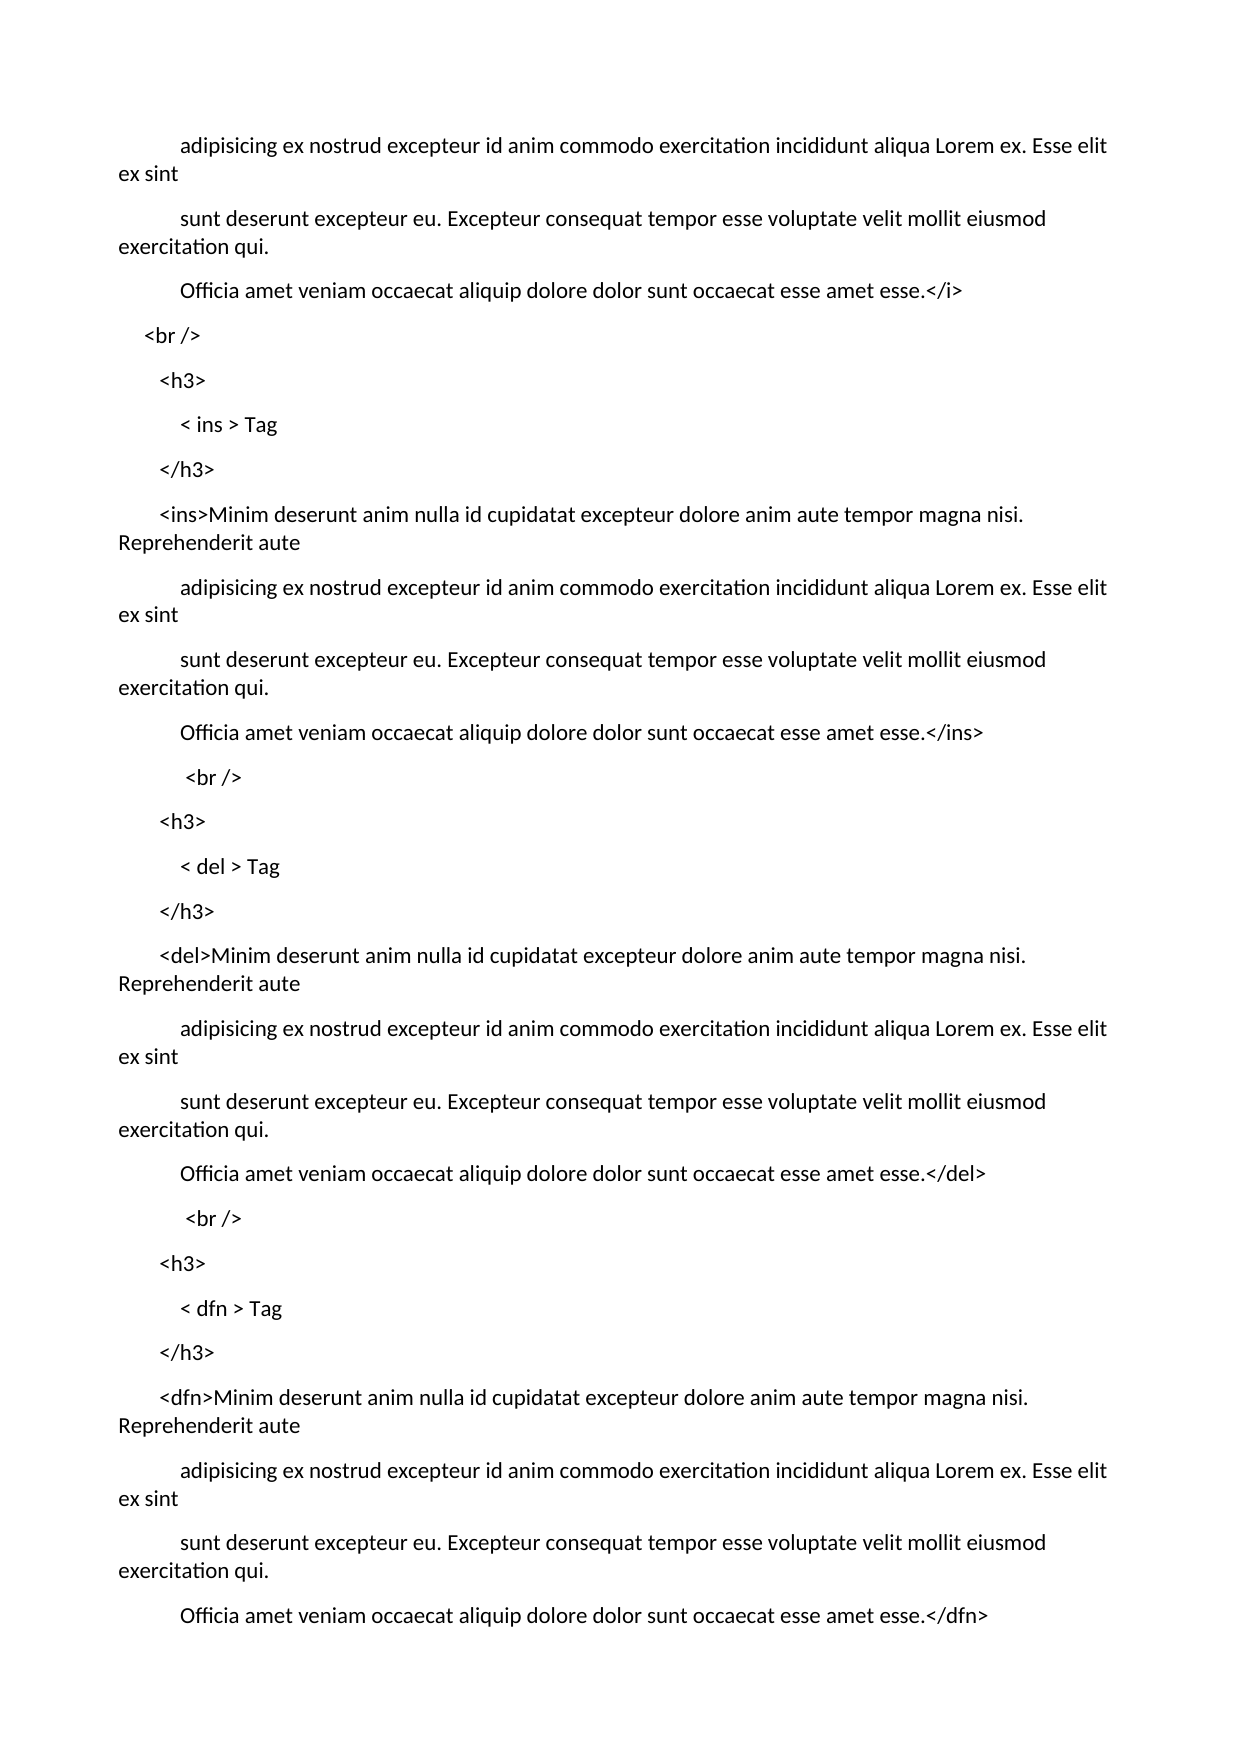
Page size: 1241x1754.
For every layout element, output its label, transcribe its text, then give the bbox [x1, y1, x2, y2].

text <h3> [118, 366, 1122, 394]
text <del>Minim deserunt anim nulla id cupidatat excepteur dolore anim aute tempor magna nisi. Reprehenderit aute [118, 941, 1122, 997]
text Officia amet veniam occaecat aliquip dolore dolor sunt occaecat esse amet esse.</dfn> [118, 1601, 1122, 1629]
text <br /> [118, 321, 1122, 349]
text sunt deserunt excepteur eu. Excepteur consequat tempor esse voluptate velit mollit eiusmod exercitation qui. [118, 645, 1122, 701]
text adipisicing ex nostrud excepteur id anim commodo exercitation incididunt aliqua Lorem ex. Esse elit ex sint [118, 1456, 1122, 1512]
text Officia amet veniam occaecat aliquip dolore dolor sunt occaecat esse amet esse.</i> [118, 276, 1122, 304]
text adipisicing ex nostrud excepteur id anim commodo exercitation incididunt aliqua Lorem ex. Esse elit ex sint [118, 573, 1122, 629]
text <h3> [118, 1249, 1122, 1277]
text < dfn > Tag [118, 1294, 1122, 1322]
text sunt deserunt excepteur eu. Excepteur consequat tempor esse voluptate velit mollit eiusmod exercitation qui. [118, 1087, 1122, 1143]
text </h3> [118, 1338, 1122, 1366]
text < del > Tag [118, 852, 1122, 880]
text <dfn>Minim deserunt anim nulla id cupidatat excepteur dolore anim aute tempor magna nisi. Reprehenderit aute [118, 1383, 1122, 1439]
text </h3> [118, 455, 1122, 483]
text sunt deserunt excepteur eu. Excepteur consequat tempor esse voluptate velit mollit eiusmod exercitation qui. [118, 1528, 1122, 1584]
text <ins>Minim deserunt anim nulla id cupidatat excepteur dolore anim aute tempor magna nisi. Reprehenderit aute [118, 500, 1122, 556]
text <h3> [118, 807, 1122, 835]
text adipisicing ex nostrud excepteur id anim commodo exercitation incididunt aliqua Lorem ex. Esse elit ex sint [118, 1014, 1122, 1070]
text Officia amet veniam occaecat aliquip dolore dolor sunt occaecat esse amet esse.</ins> [118, 718, 1122, 746]
text < ins > Tag [118, 411, 1122, 438]
text </h3> [118, 897, 1122, 925]
text sunt deserunt excepteur eu. Excepteur consequat tempor esse voluptate velit mollit eiusmod exercitation qui. [118, 204, 1122, 260]
text adipisicing ex nostrud excepteur id anim commodo exercitation incididunt aliqua Lorem ex. Esse elit ex sint [118, 131, 1122, 187]
text Officia amet veniam occaecat aliquip dolore dolor sunt occaecat esse amet esse.</del> [118, 1159, 1122, 1188]
text <br /> [118, 763, 1122, 791]
text <br /> [118, 1204, 1122, 1232]
